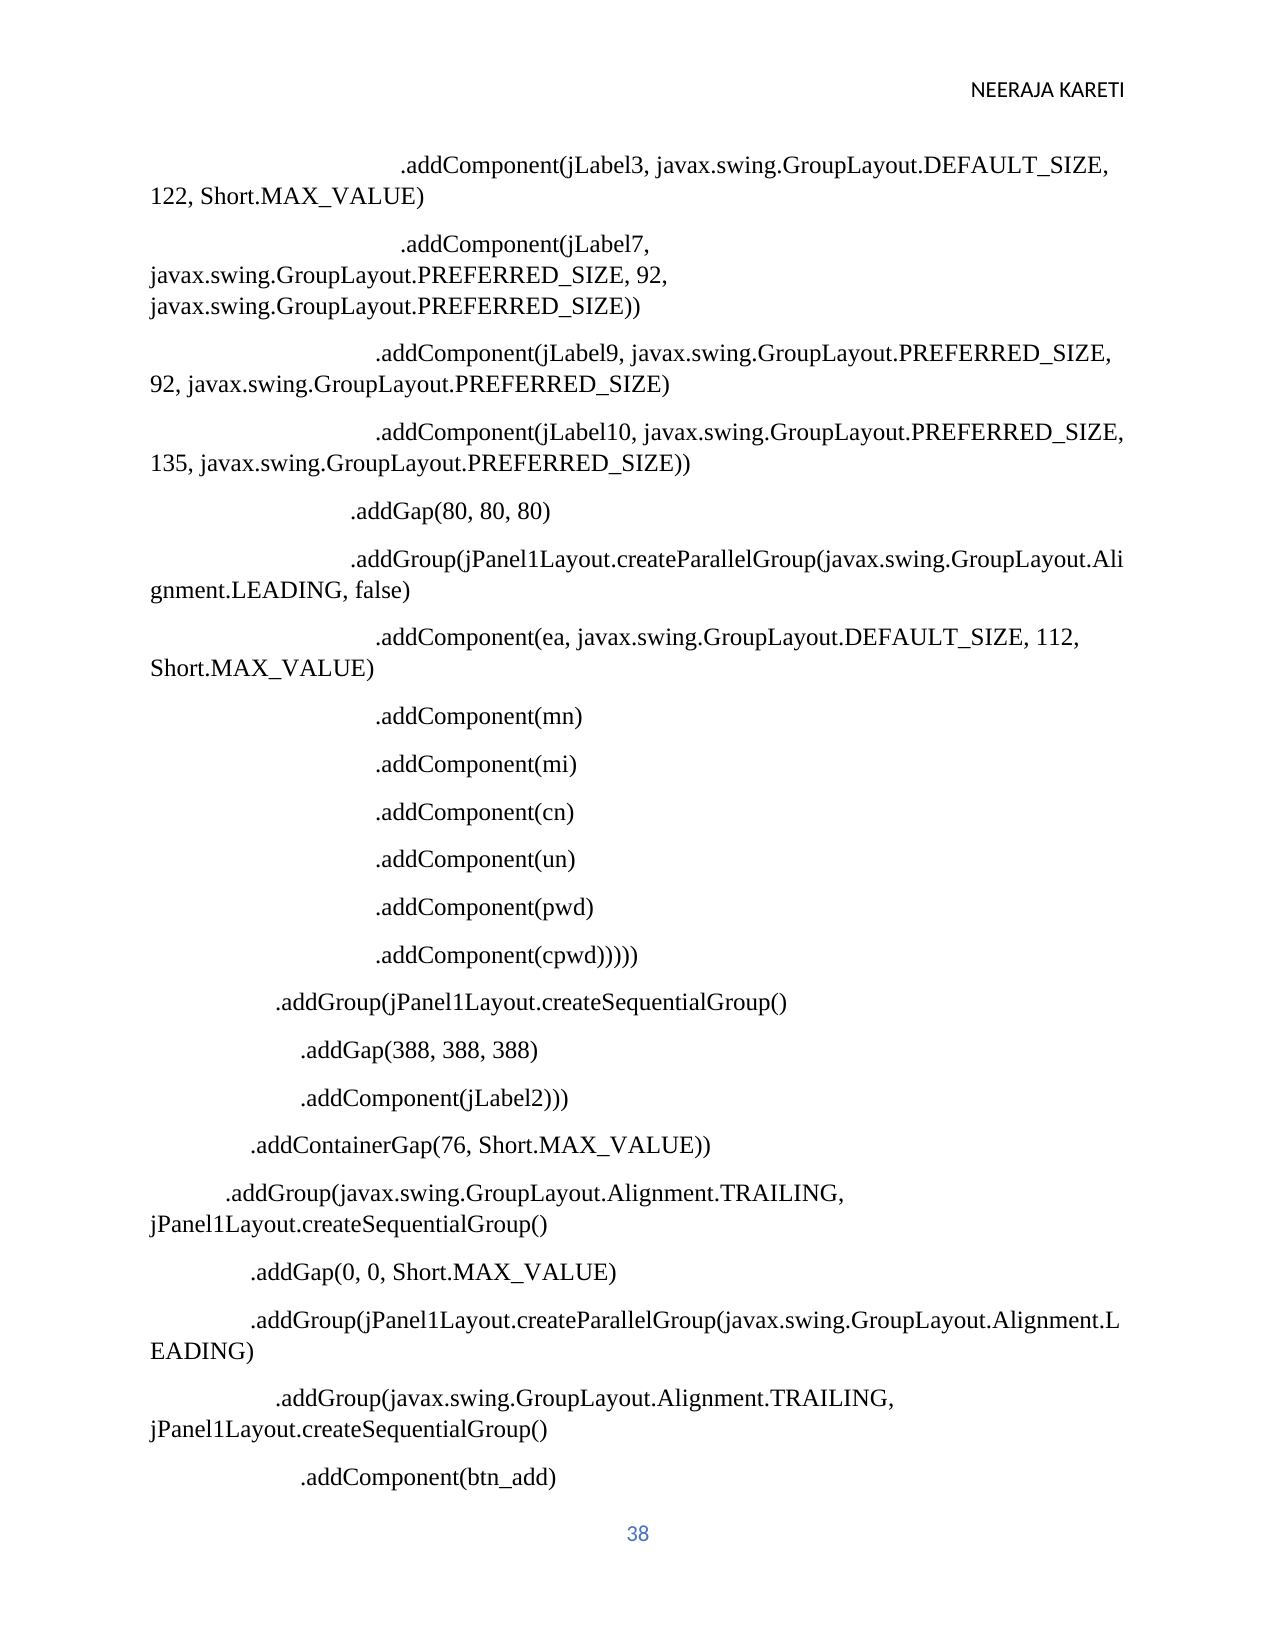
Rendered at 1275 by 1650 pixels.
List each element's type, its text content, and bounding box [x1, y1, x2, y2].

text .addGroup(jPanel1Layout.createSequentialGroup() [150, 987, 1125, 1016]
text .addComponent(cn) [150, 797, 1125, 825]
text .addComponent(jLabel9, javax.swing.GroupLayout.PREFERRED_SIZE, 92, javax.swing.GroupLayout.PREFERRED_SIZE) [150, 338, 1125, 398]
text .addComponent(ea, javax.swing.GroupLayout.DEFAULT_SIZE, 112, Short.MAX_VALUE) [150, 622, 1125, 682]
text .addComponent(mi) [150, 749, 1125, 778]
text .addGap(80, 80, 80) [150, 496, 1125, 525]
text .addComponent(jLabel3, javax.swing.GroupLayout.DEFAULT_SIZE, 122, Short.MAX_VALUE) [150, 150, 1125, 210]
text .addComponent(jLabel10, javax.swing.GroupLayout.PREFERRED_SIZE, 135, javax.swing.GroupLayout.PREFERRED_SIZE)) [150, 417, 1125, 477]
text .addComponent(pwd) [150, 892, 1125, 921]
text .addGap(0, 0, Short.MAX_VALUE) [150, 1257, 1125, 1286]
text .addGap(388, 388, 388) [150, 1035, 1125, 1064]
text .addComponent(jLabel2))) [150, 1083, 1125, 1112]
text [150, 1383, 1125, 1443]
text .addGroup(jPanel1Layout.createParallelGroup(javax.swing.GroupLayout.Alignment.LEADING) [150, 1305, 1125, 1364]
text .addGroup(jPanel1Layout.createParallelGroup(javax.swing.GroupLayout.Alignment.LEADING, false) [150, 544, 1125, 603]
text .addGroup(javax.swing.GroupLayout.Alignment.TRAILING, jPanel1Layout.createSequentialGroup() [150, 1178, 1125, 1238]
text .addComponent(btn_add) [150, 1462, 1125, 1491]
text .addComponent(jLabel7, javax.swing.GroupLayout.PREFERRED_SIZE, 92, javax.swing.GroupLayout.PREFERRED_SIZE)) [150, 229, 1125, 319]
text .addComponent(un) [150, 844, 1125, 873]
text .addComponent(cpwd))))) [150, 940, 1125, 968]
text .addComponent(mn) [150, 701, 1125, 730]
text .addContainerGap(76, Short.MAX_VALUE)) [150, 1131, 1125, 1159]
